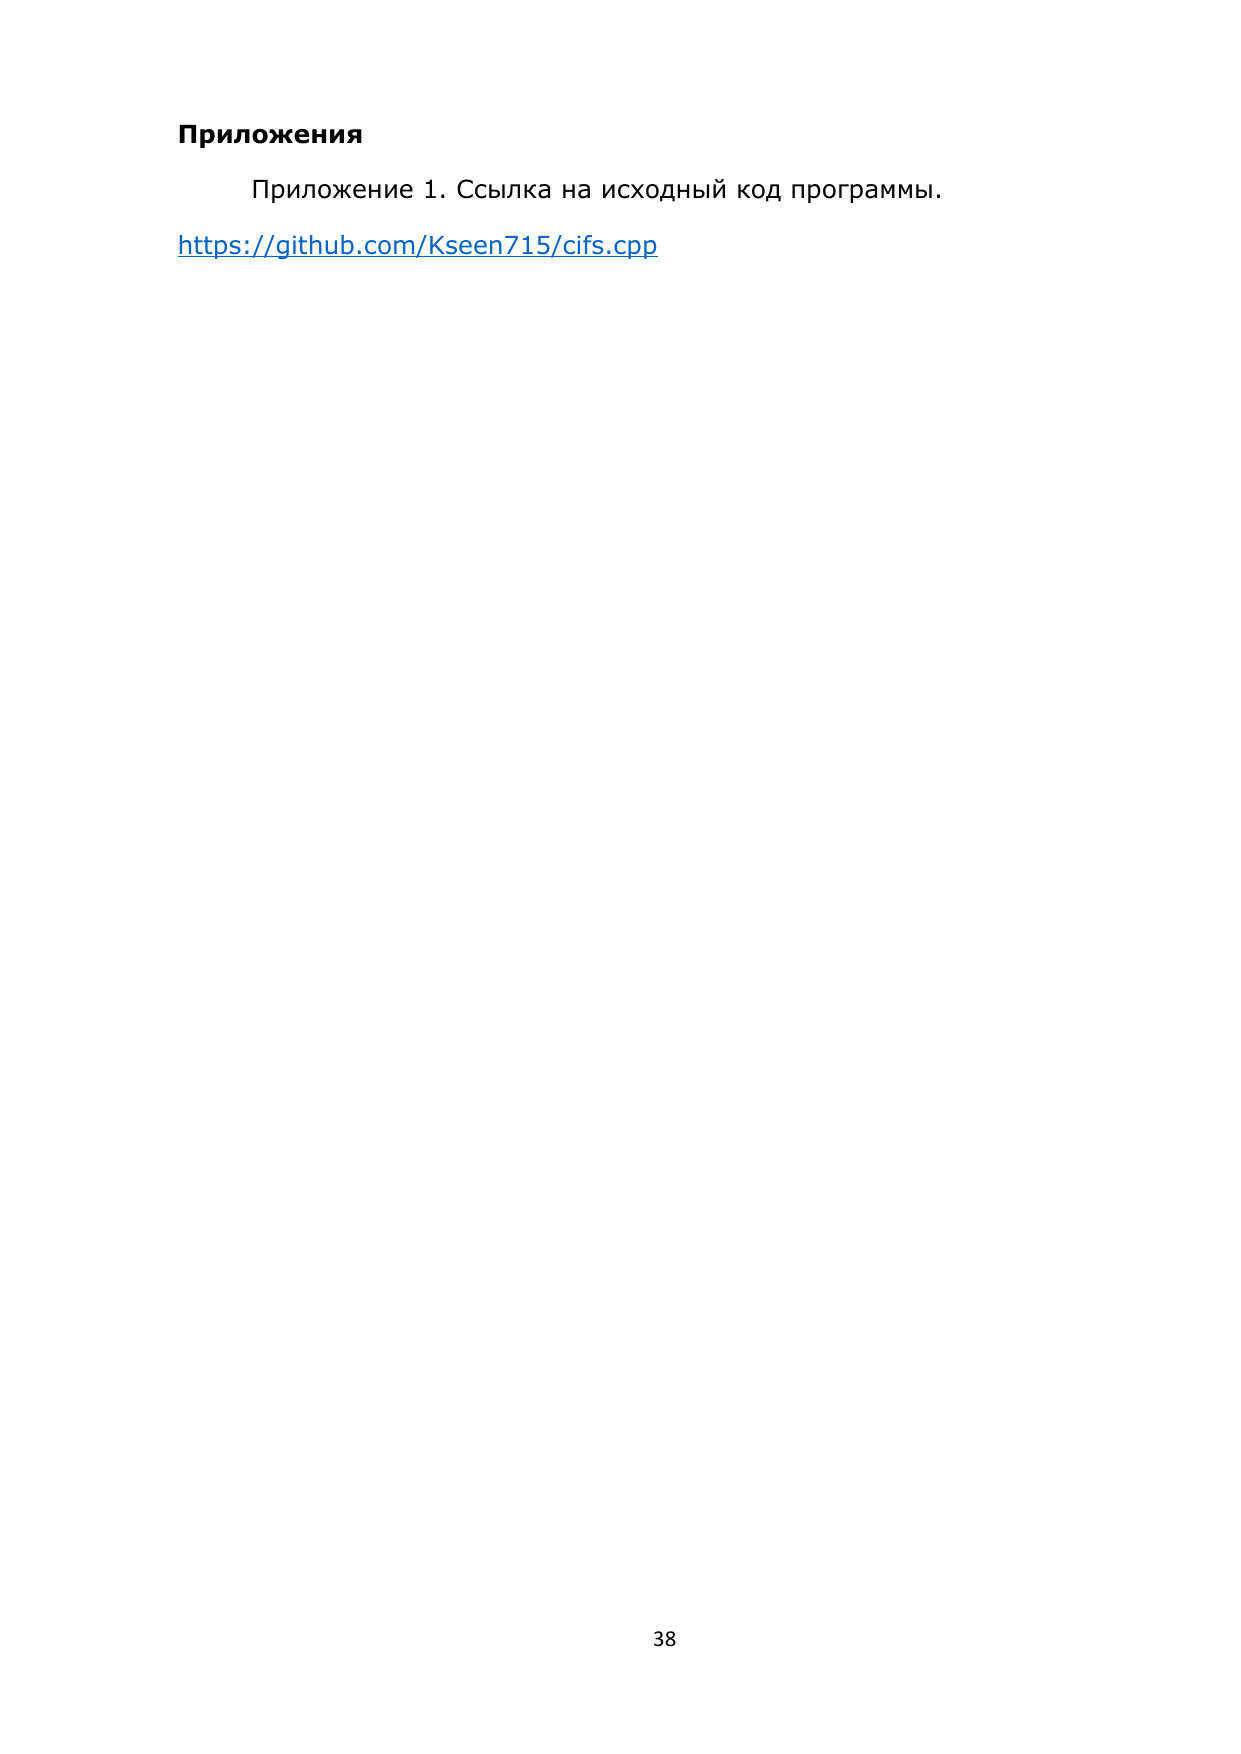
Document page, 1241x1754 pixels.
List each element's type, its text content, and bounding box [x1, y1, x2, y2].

text https://github.com/Kseen715/cifs.cpp [177, 229, 1152, 259]
text Приложение 1. Ссылка на исходный код программы. [177, 173, 1152, 204]
text Приложения [177, 118, 1152, 148]
